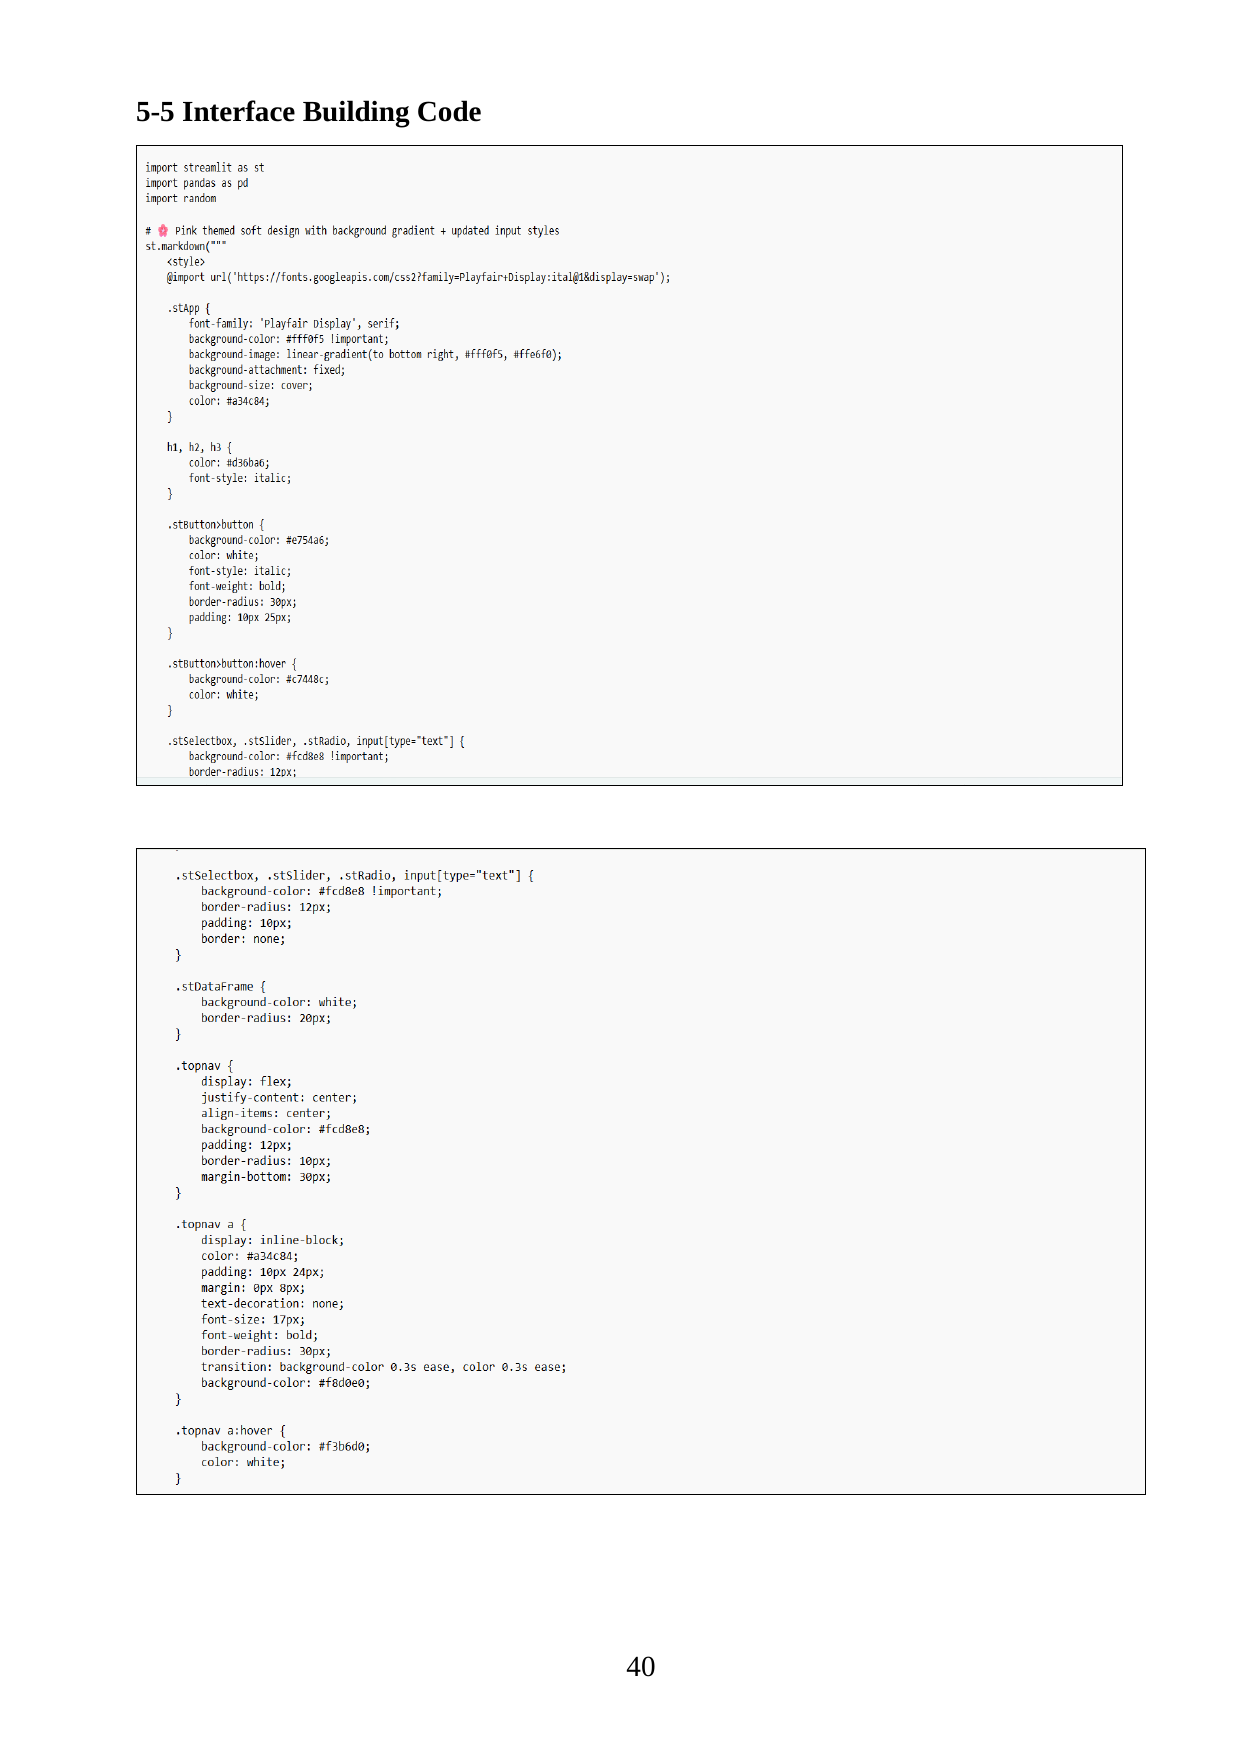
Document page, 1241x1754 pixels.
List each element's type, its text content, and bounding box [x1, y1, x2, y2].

picture [137, 849, 1145, 1494]
text 5-5 Interface Building Code [136, 94, 1146, 128]
picture [137, 146, 1122, 785]
